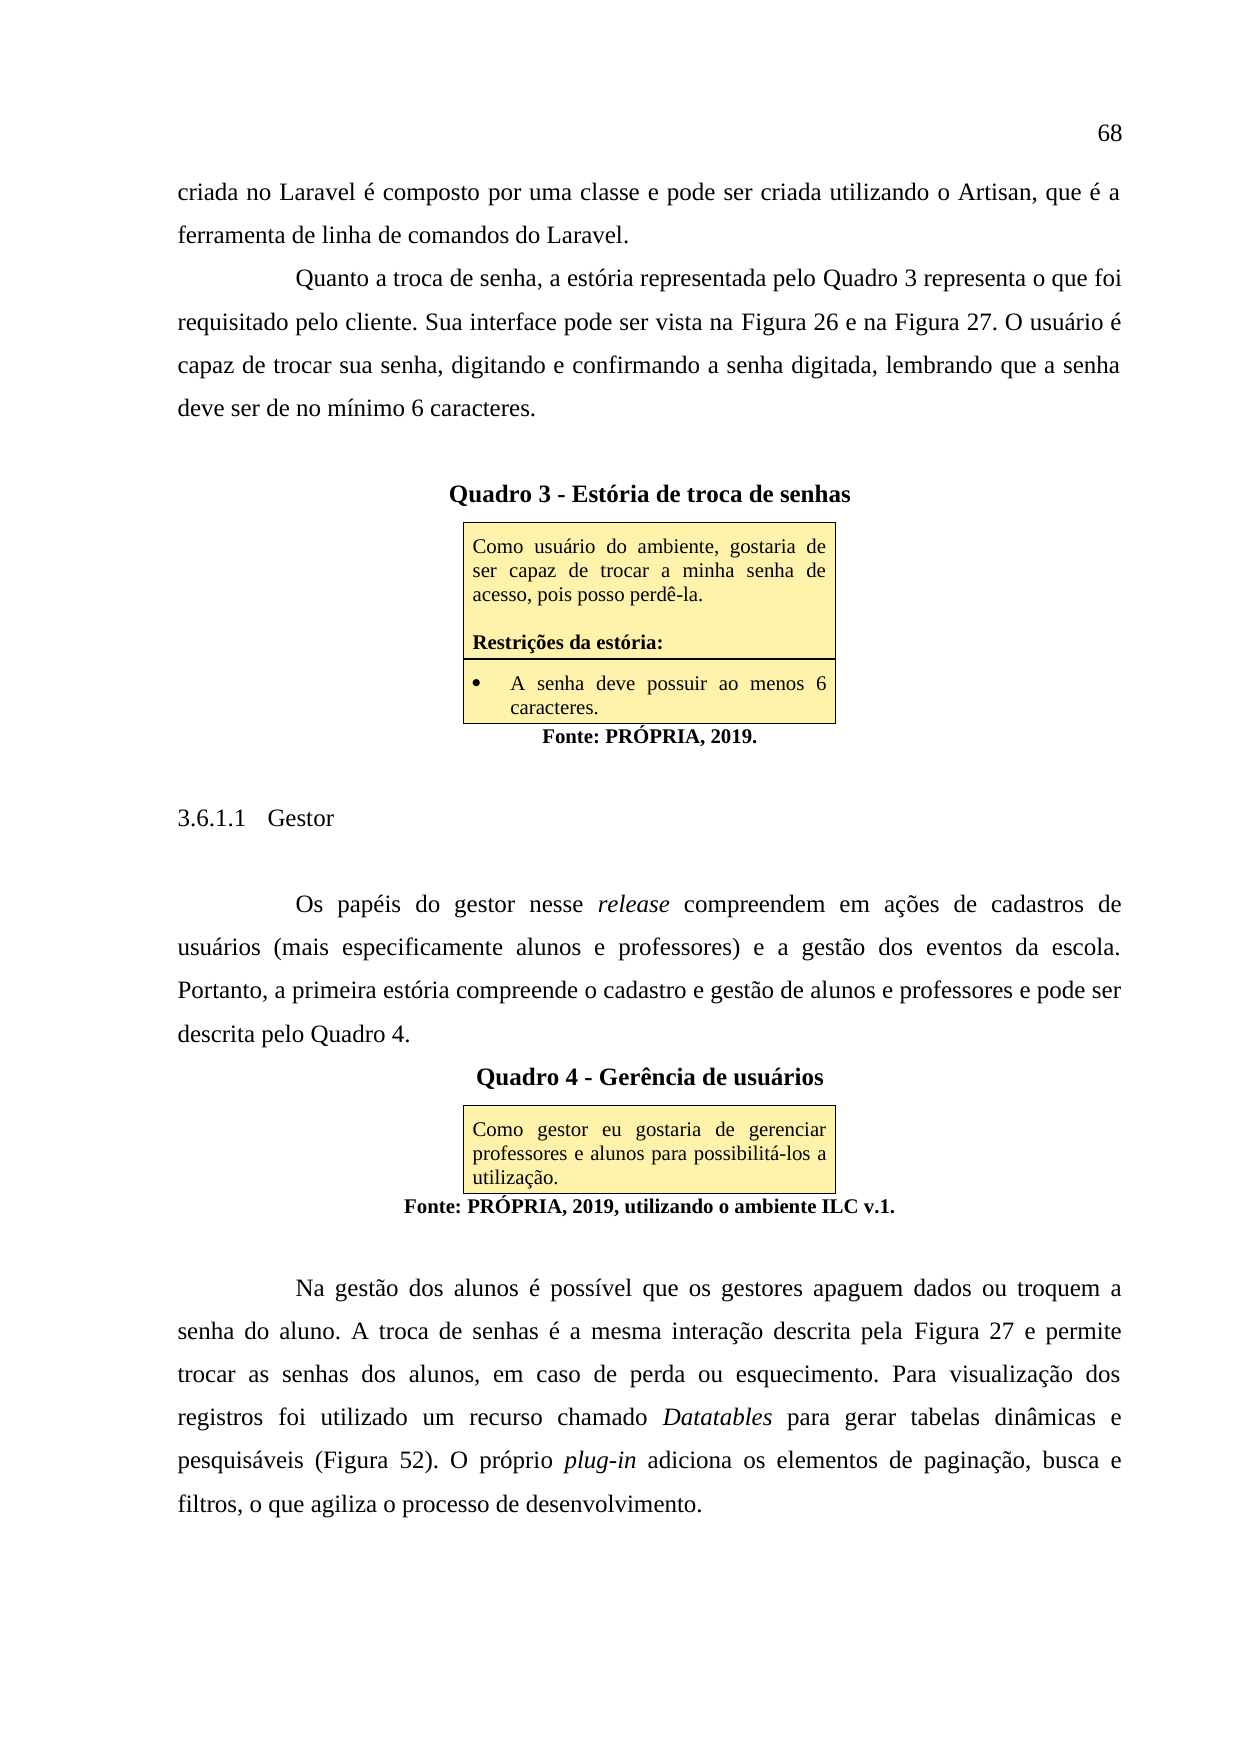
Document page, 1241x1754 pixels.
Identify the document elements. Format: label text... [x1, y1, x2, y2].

text Quanto a troca de senha, a estória representada pelo Quadro 3 representa o que foi requisitado pelo cliente. Sua interface pode ser vista na Figura 26 e na Figura 27. O usuário é capaz de trocar sua senha, digitando e confirmando a senha digitada, lembrando que a senha deve ser de no mínimo 6 caracteres. [177, 263, 1122, 422]
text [177, 177, 1122, 249]
text Como gestor eu gostaria de gerenciar professores e alunos para possibilitá-los a utilização. [464, 1106, 835, 1193]
text Como usuário do ambiente, gostaria de ser capaz de trocar a minha senha de acesso, pois posso perdê-la. [464, 523, 835, 594]
text Na gestão dos alunos é possível que os gestores apaguem dados ou troquem a senha do aluno. A troca de senhas é a mesma interação descrita pela Figura 27 e permite trocar as senhas dos alunos, em caso de perda ou esquecimento. Para visualização dos registros foi utilizado um recurso chamado Datatables para gerar tabelas dinâmicas e pesquisáveis (Figura 52). O próprio plug-in adiciona os elementos de paginação, busca e filtros, o que agiliza o processo de desenvolvimento. [177, 1273, 1122, 1517]
subtitle Gestor [177, 803, 1122, 832]
text Fonte: PRÓPRIA, 2019. [177, 724, 1122, 748]
text Os papéis do gestor nesse release compreendem em ações de cadastros de usuários (mais especificamente alunos e professores) e a gestão dos eventos da escola. Portanto, a primeira estória compreende o cadastro e gestão de alunos e professores e pode ser descrita pelo Quadro 4. [177, 889, 1122, 1047]
text Fonte: PRÓPRIA, 2019, utilizando o ambiente ILC v.1. [177, 1194, 1122, 1218]
list A senha deve possuir ao menos 6 caracteres. [464, 660, 835, 723]
text Restrições da estória: [464, 618, 835, 658]
